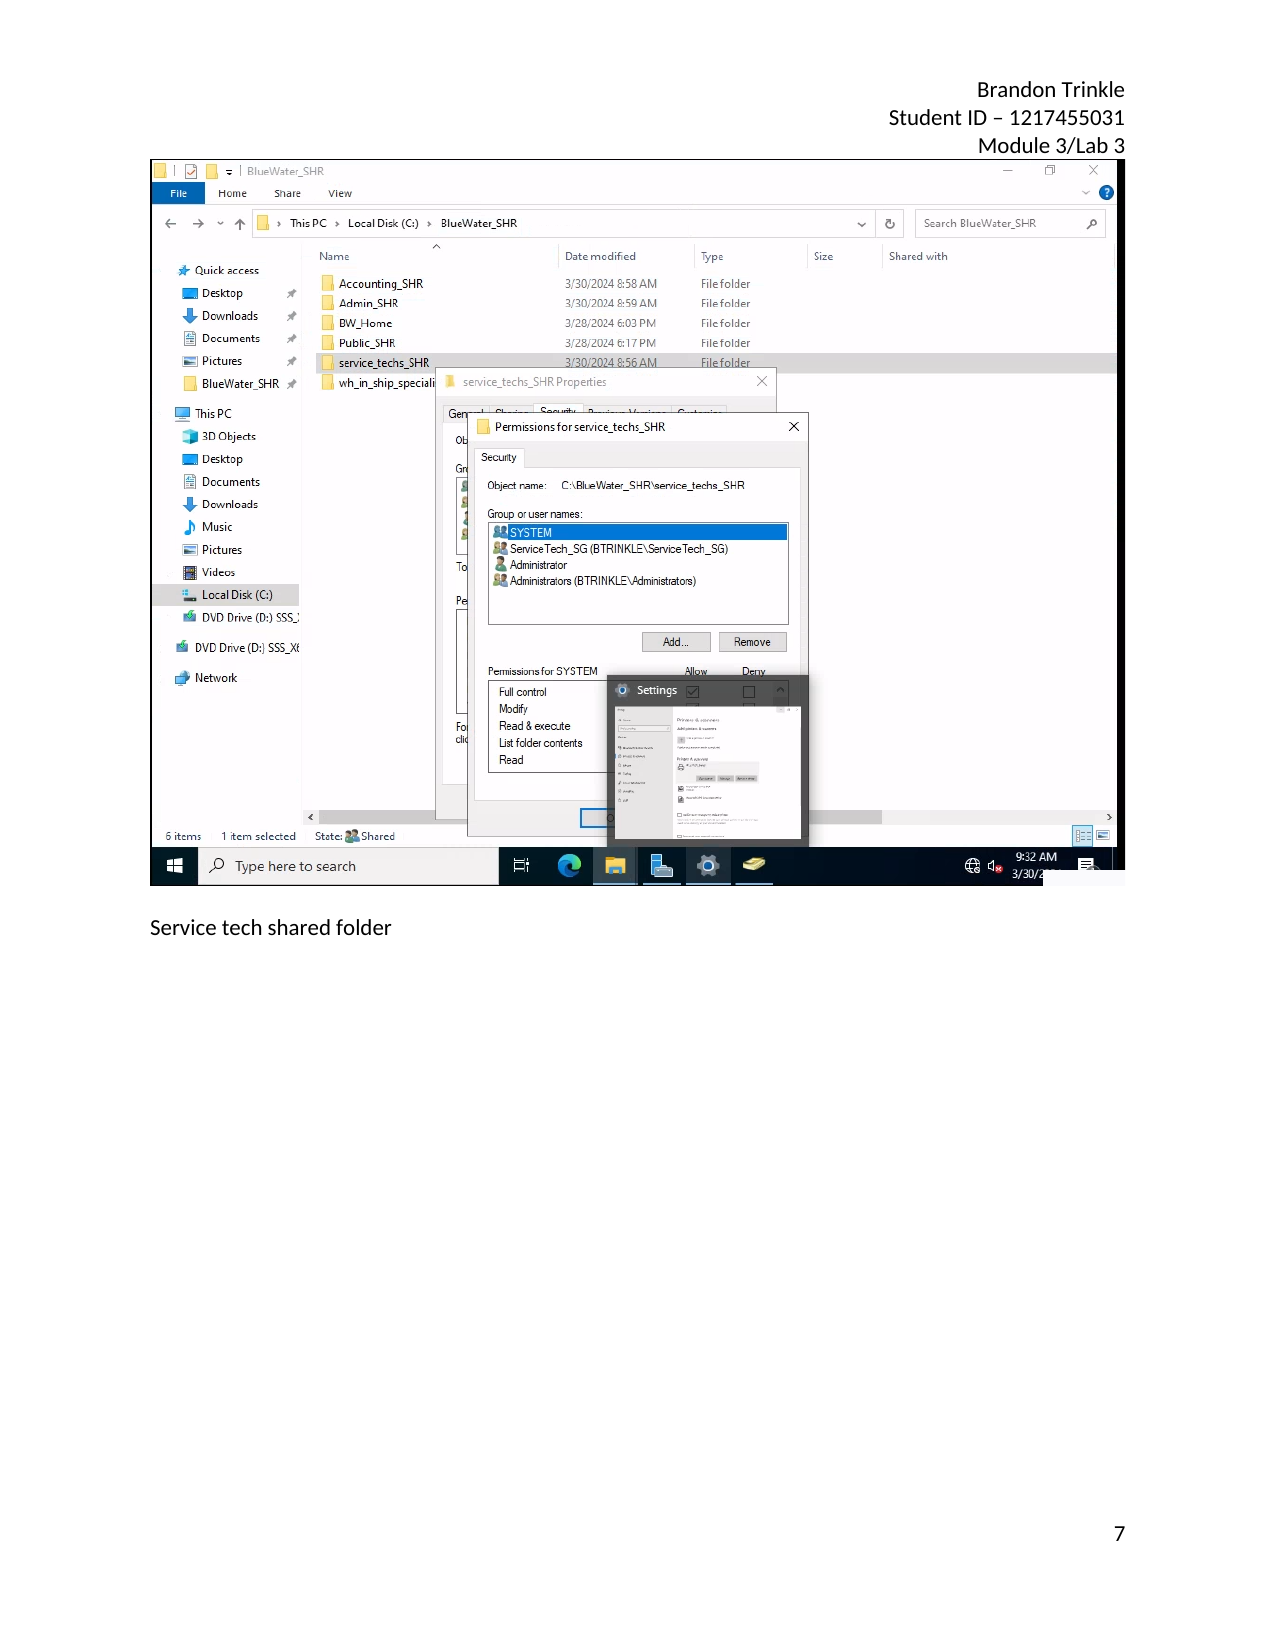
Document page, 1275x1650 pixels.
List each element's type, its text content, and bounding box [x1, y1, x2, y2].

picture [150, 159, 1125, 886]
text Service tech shared folder [150, 913, 1125, 942]
